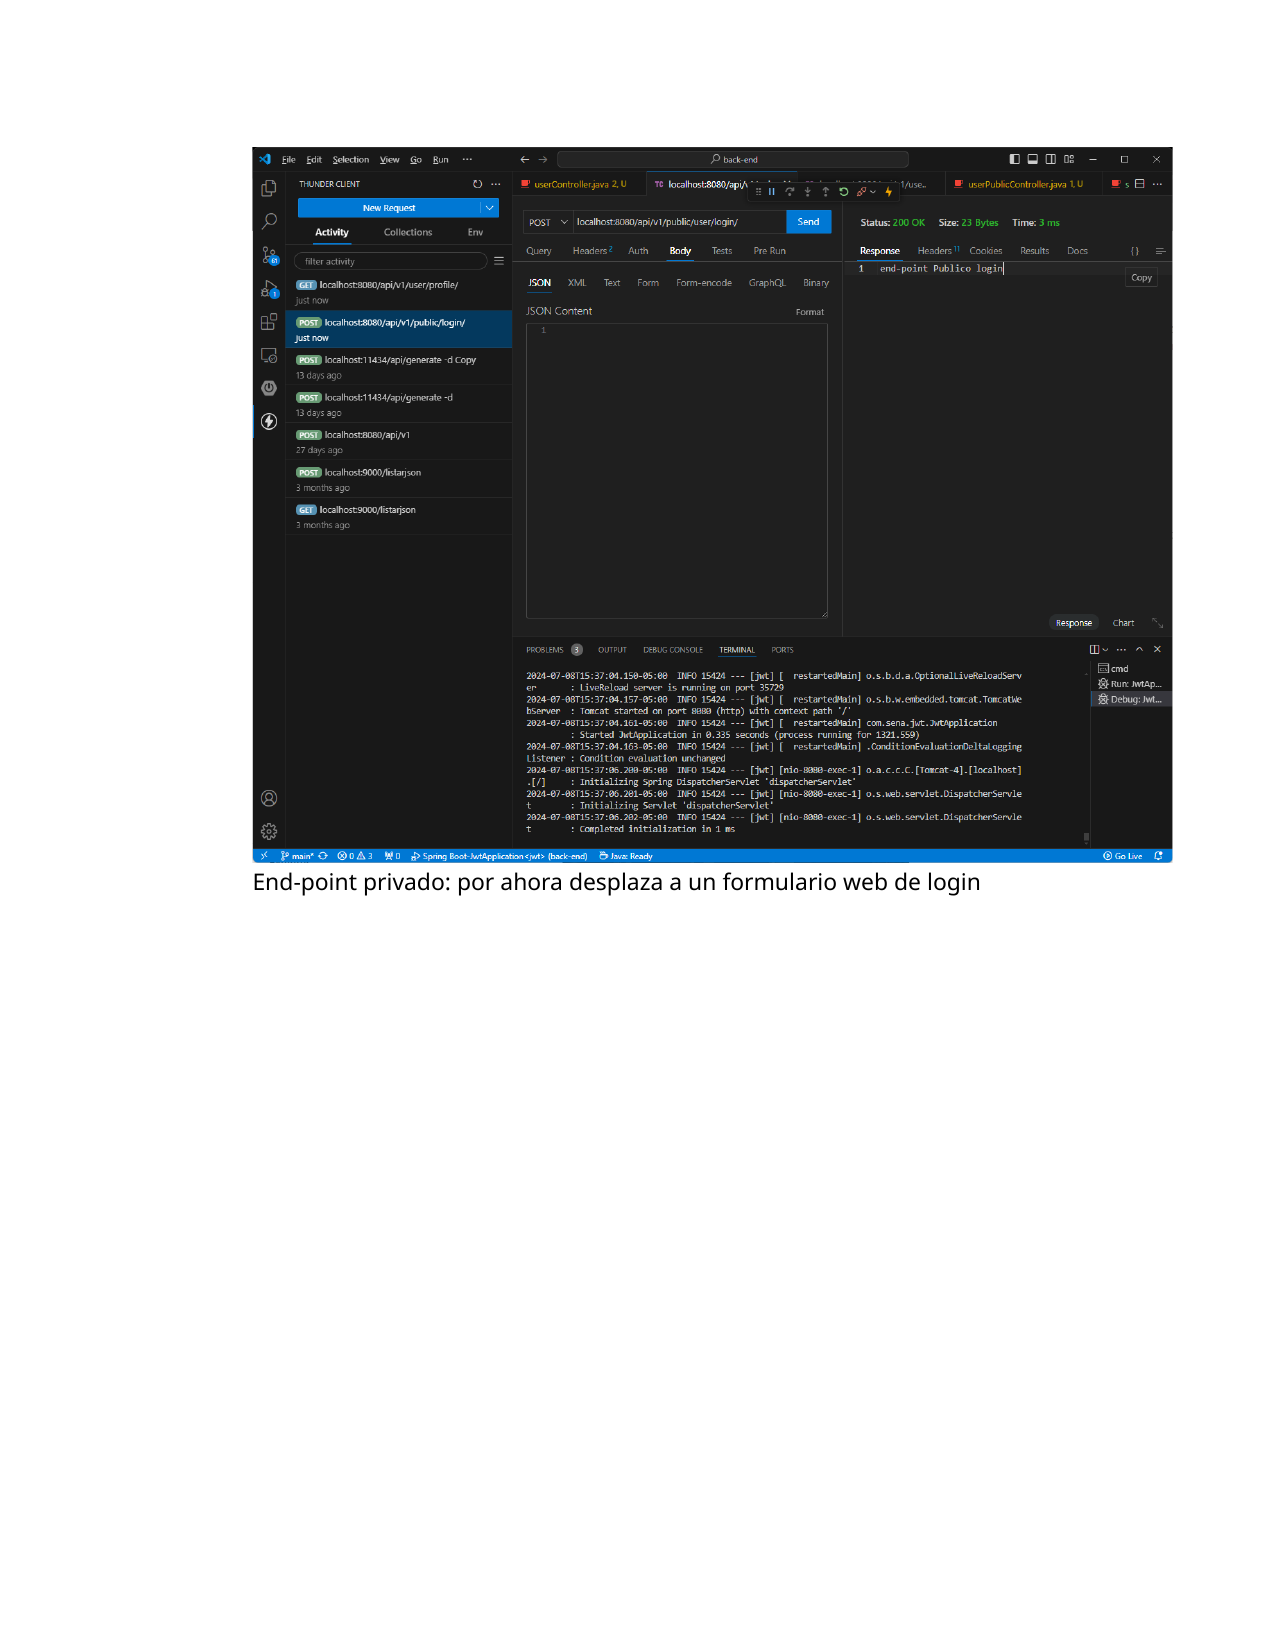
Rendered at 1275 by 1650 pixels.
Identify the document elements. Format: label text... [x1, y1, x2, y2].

list End-point privado: por ahora desplaza a un formulario web de login [252, 866, 1098, 897]
picture [252, 147, 1173, 863]
